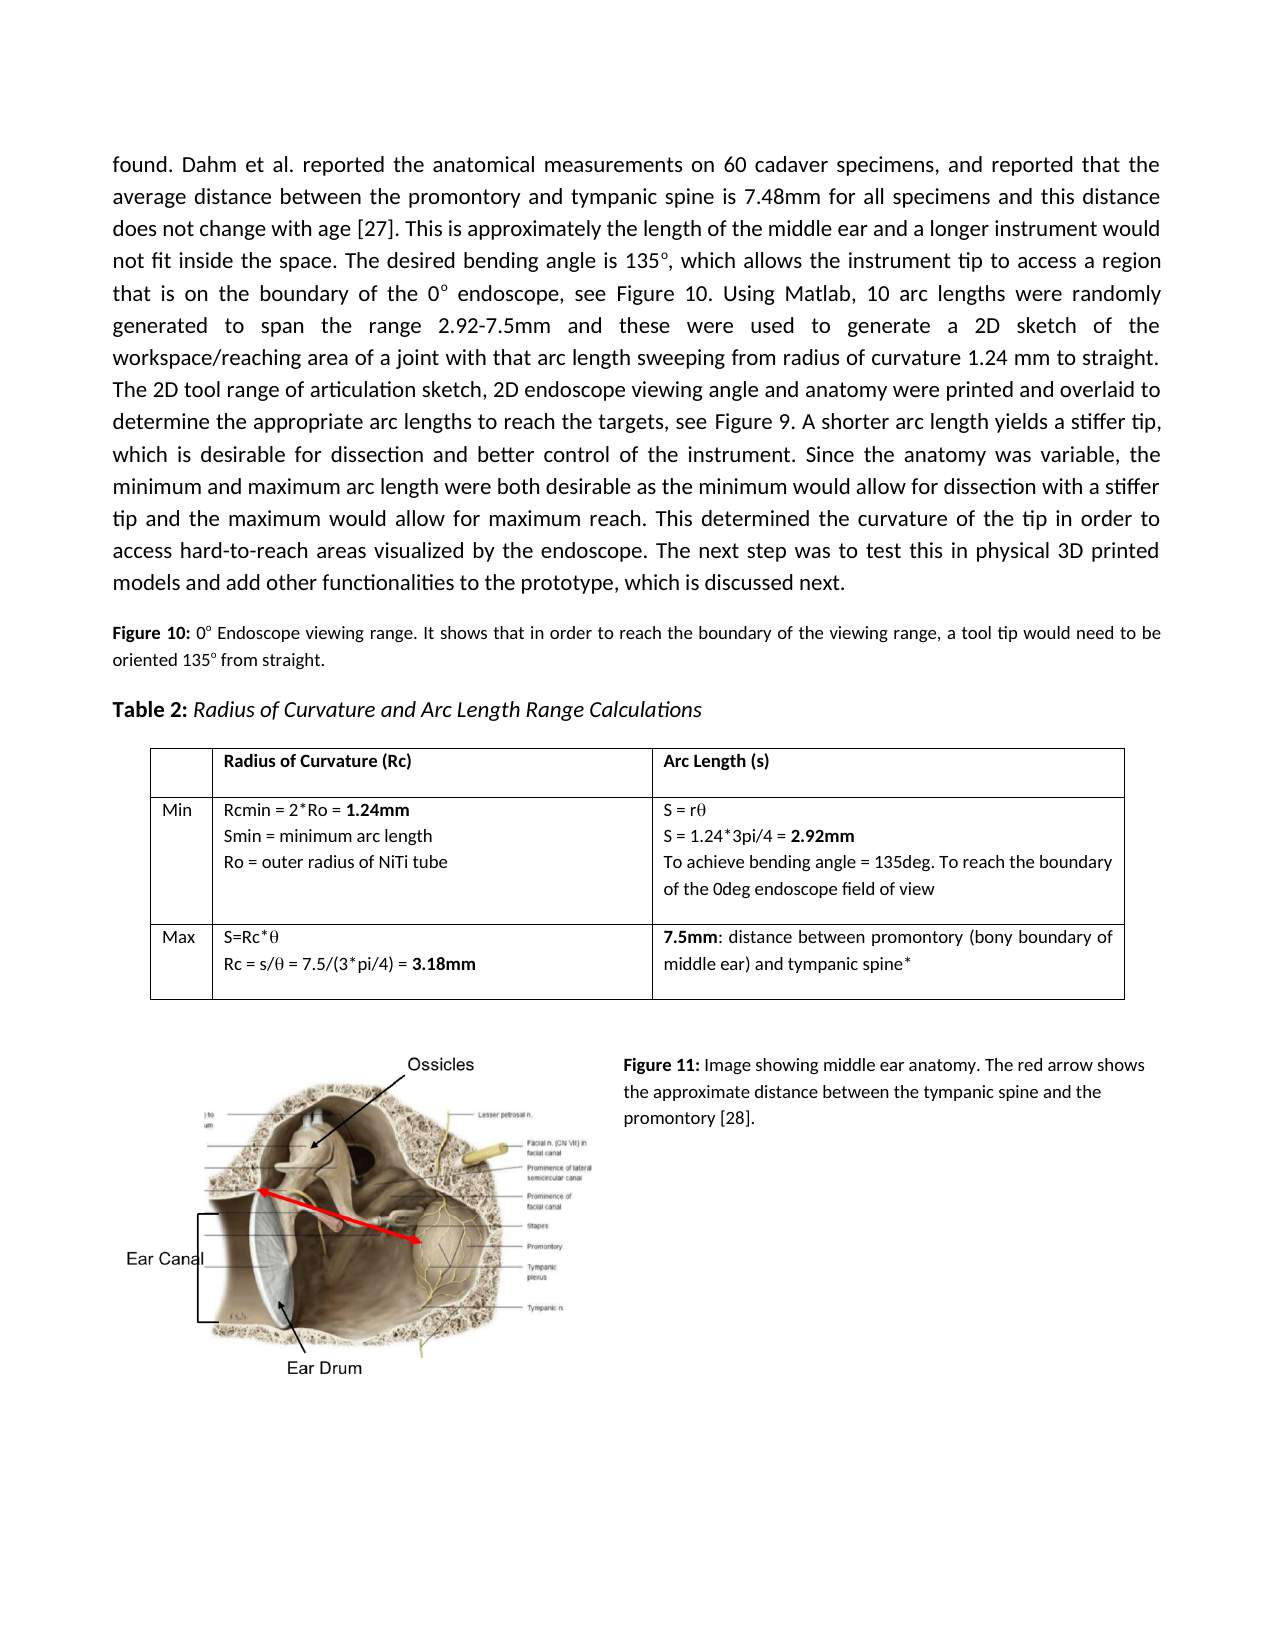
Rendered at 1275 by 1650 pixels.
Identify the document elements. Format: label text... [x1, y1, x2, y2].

table_header [151, 749, 212, 797]
table_cell Min [151, 798, 212, 924]
table_header Radius of Curvature (Rc) [213, 749, 652, 797]
table_cell S=Rc* Rc = s/ = 7.5/(3*pi/4) = 3.18mm [213, 925, 652, 999]
table_cell S = r S = 1.24*3pi/4 = 2.92mm To achieve bending angle = 135deg. To reach the boundary of the 0deg endoscope field of view [653, 798, 1124, 924]
text Figure 10: 0o Endoscope viewing range. It shows that in order to reach the boundary of the viewing range, a tool tip would need to be oriented 135o from straight. [112, 621, 1162, 671]
picture [115, 1047, 605, 1389]
table_header Arc Length (s) [653, 749, 1124, 797]
text Table 2: Radius of Curvature and Arc Length Range Calculations [112, 695, 1162, 723]
table_cell Rcmin = 2*Ro = 1.24mm Smin = minimum arc length Ro = outer radius of NiTi tube [213, 798, 652, 924]
text Figure 11: Image showing middle ear anatomy. The red arrow shows the approximate distance between the tympanic spine and the promontory [28]. [605, 1053, 1162, 1129]
table_cell Max [151, 925, 212, 999]
table_cell 7.5mm: distance between promontory (bony boundary of middle ear) and tympanic spine* [653, 925, 1124, 999]
